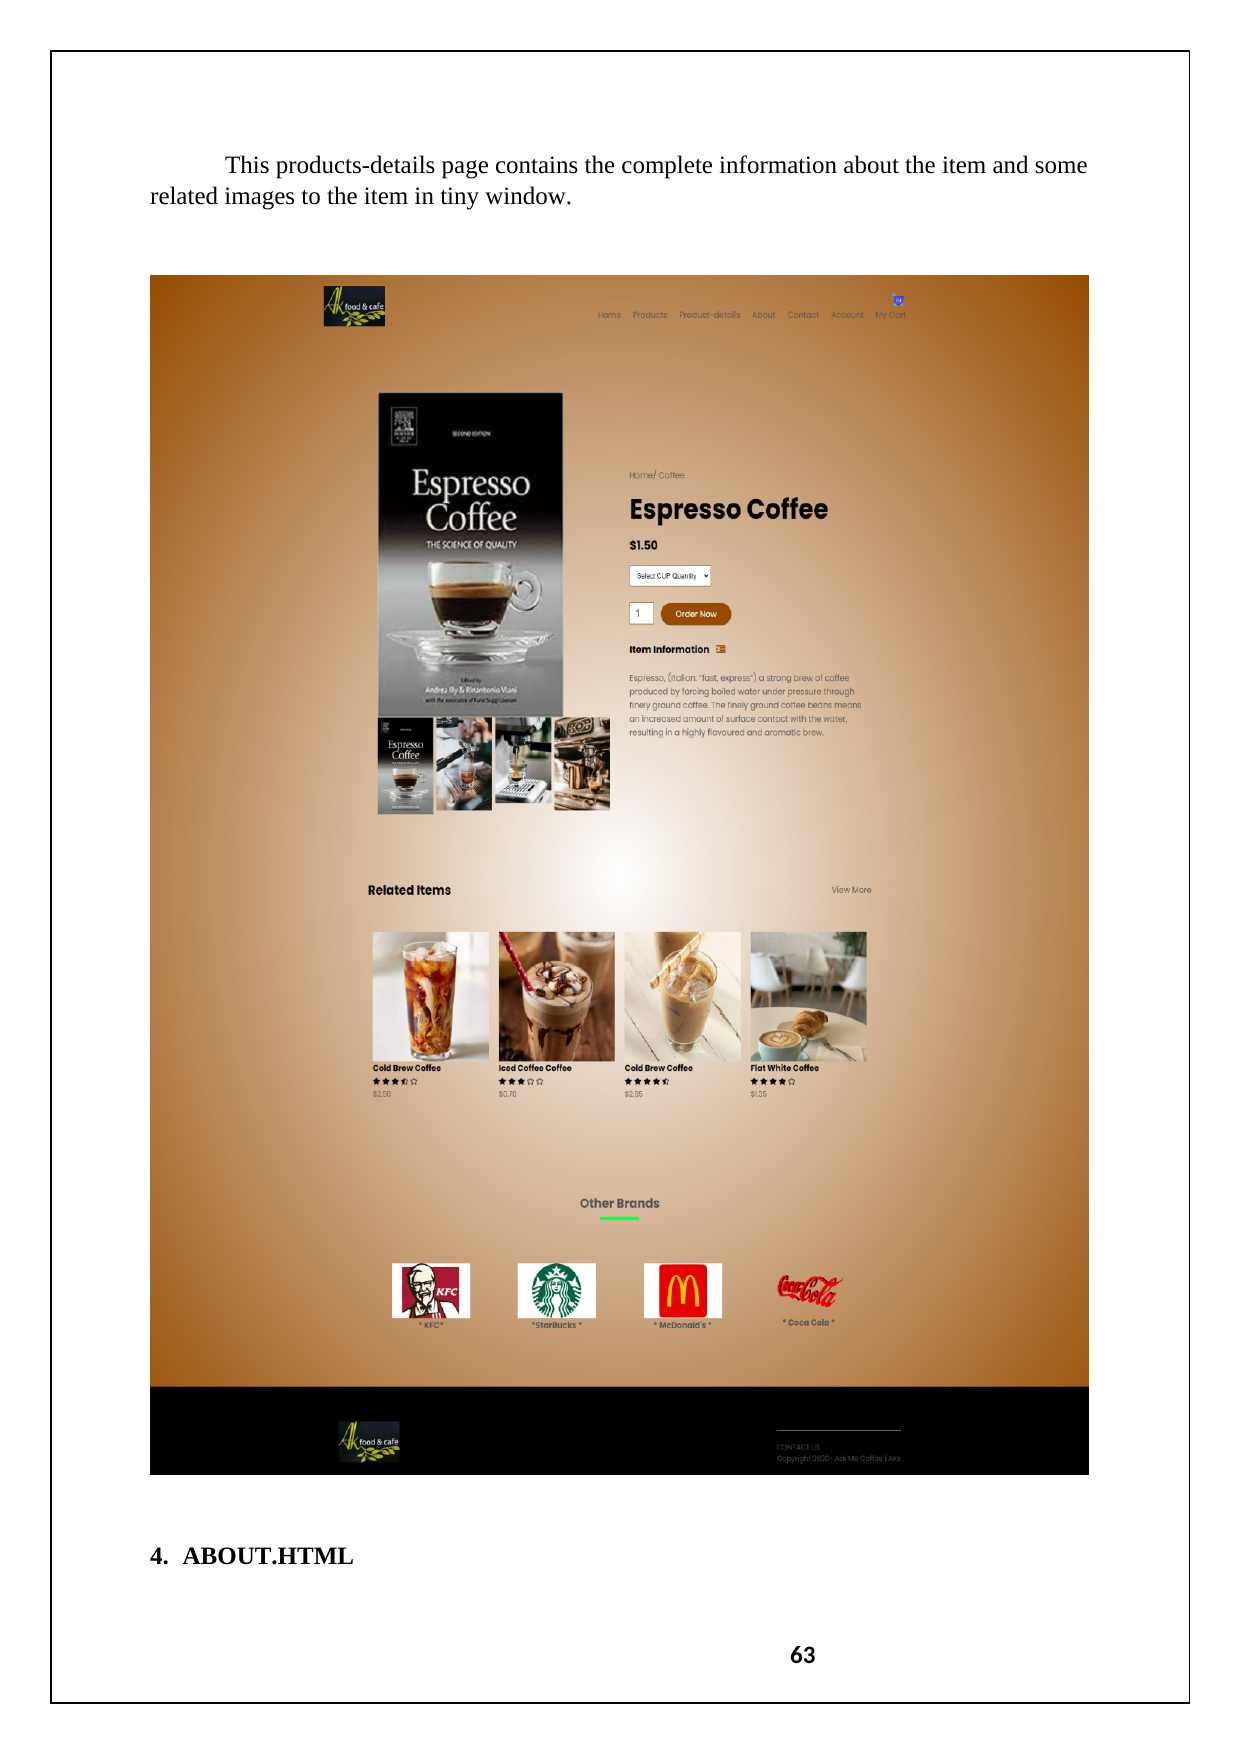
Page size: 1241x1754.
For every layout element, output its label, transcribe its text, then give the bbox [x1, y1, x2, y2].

list This products-details page contains the complete information about the item and some related images to the item in tiny window. [150, 150, 1090, 210]
list ABOUT.HTML [150, 1541, 1090, 1570]
picture [150, 275, 1089, 1475]
